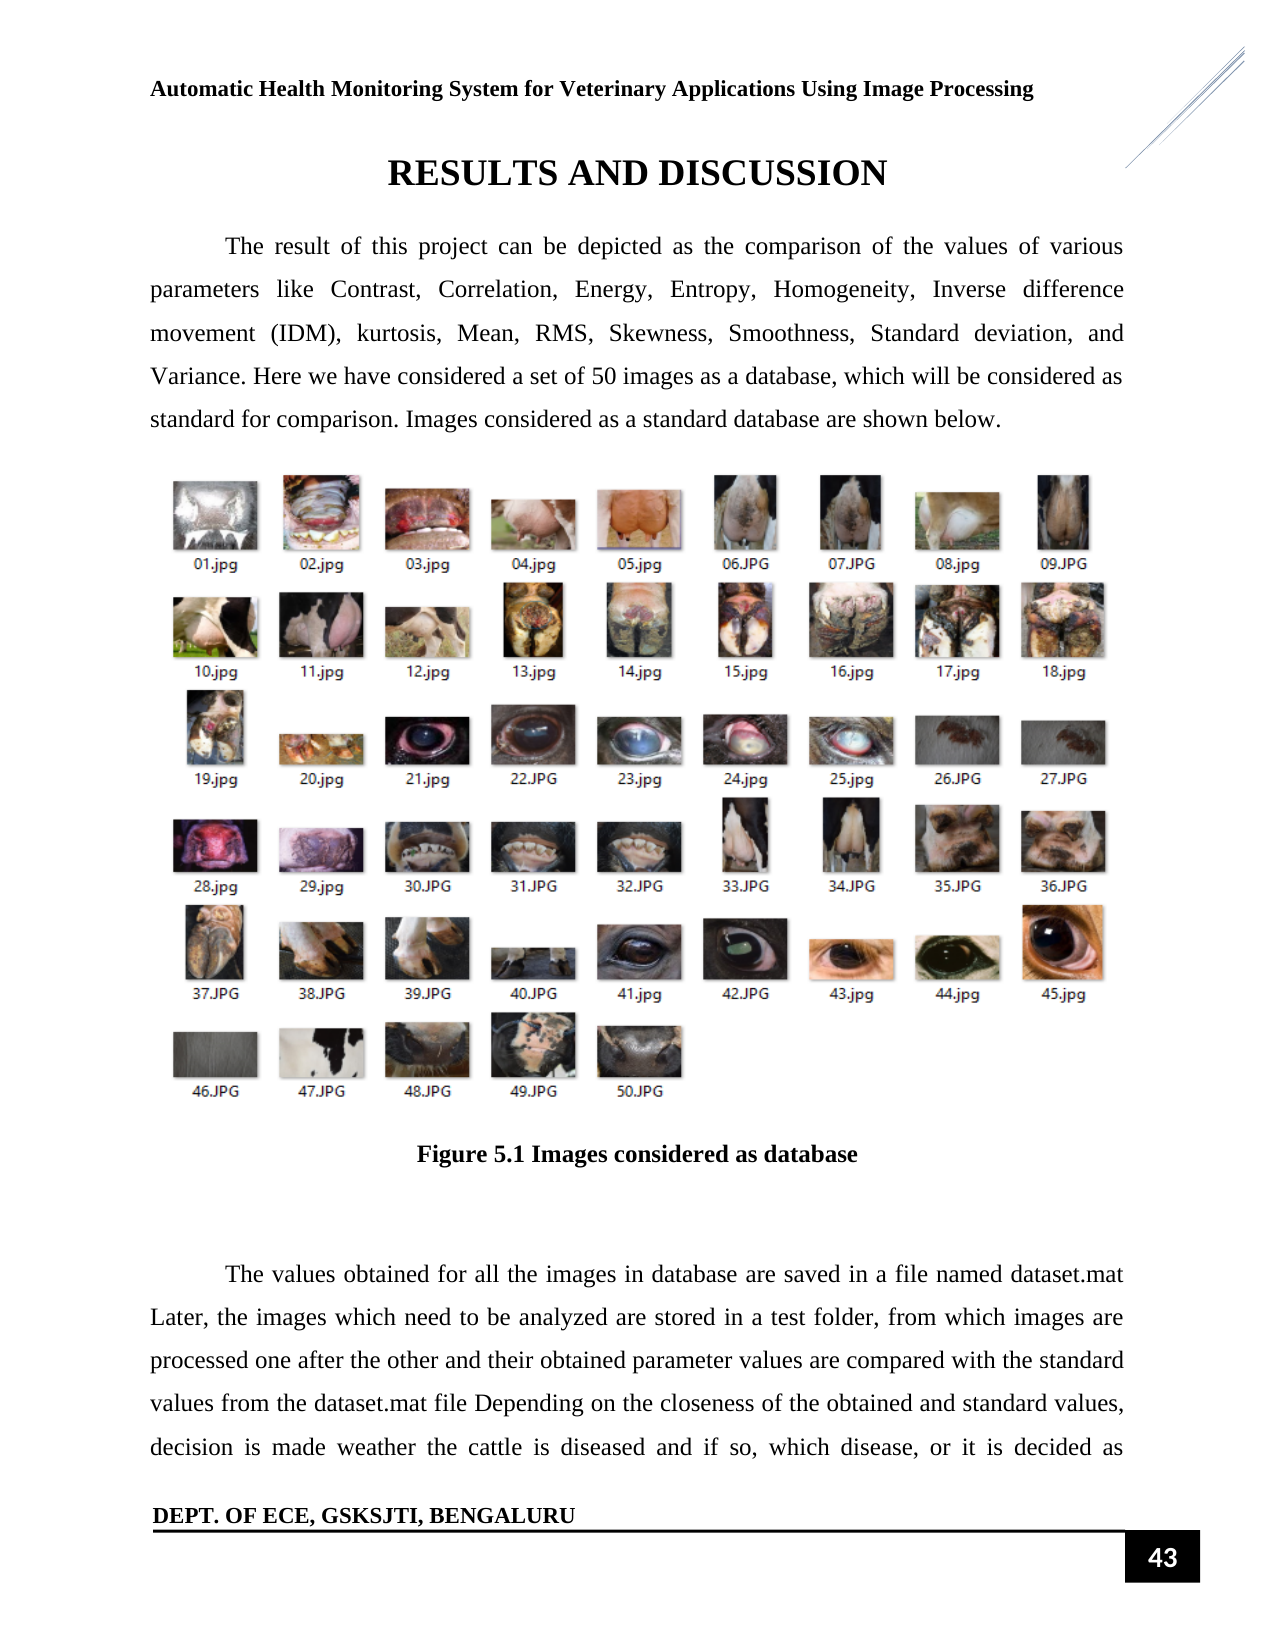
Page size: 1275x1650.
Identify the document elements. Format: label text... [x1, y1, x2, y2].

text The result of this project can be depicted as the comparison of the values of various parameters like Contrast, Correlation, Energy, Entropy, Homogeneity, Inverse difference movement (IDM), kurtosis, Mean, RMS, Skewness, Smoothness, Standard deviation, and Variance. Here we have considered a set of 50 images as a database, which will be considered as standard for comparison. Images considered as a standard database are shown below. [150, 231, 1125, 433]
text Figure 5.1 Images considered as database [150, 1139, 1125, 1168]
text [150, 1259, 1125, 1460]
text RESULTS AND DISCUSSION [150, 150, 1125, 193]
picture [150, 463, 1125, 1109]
